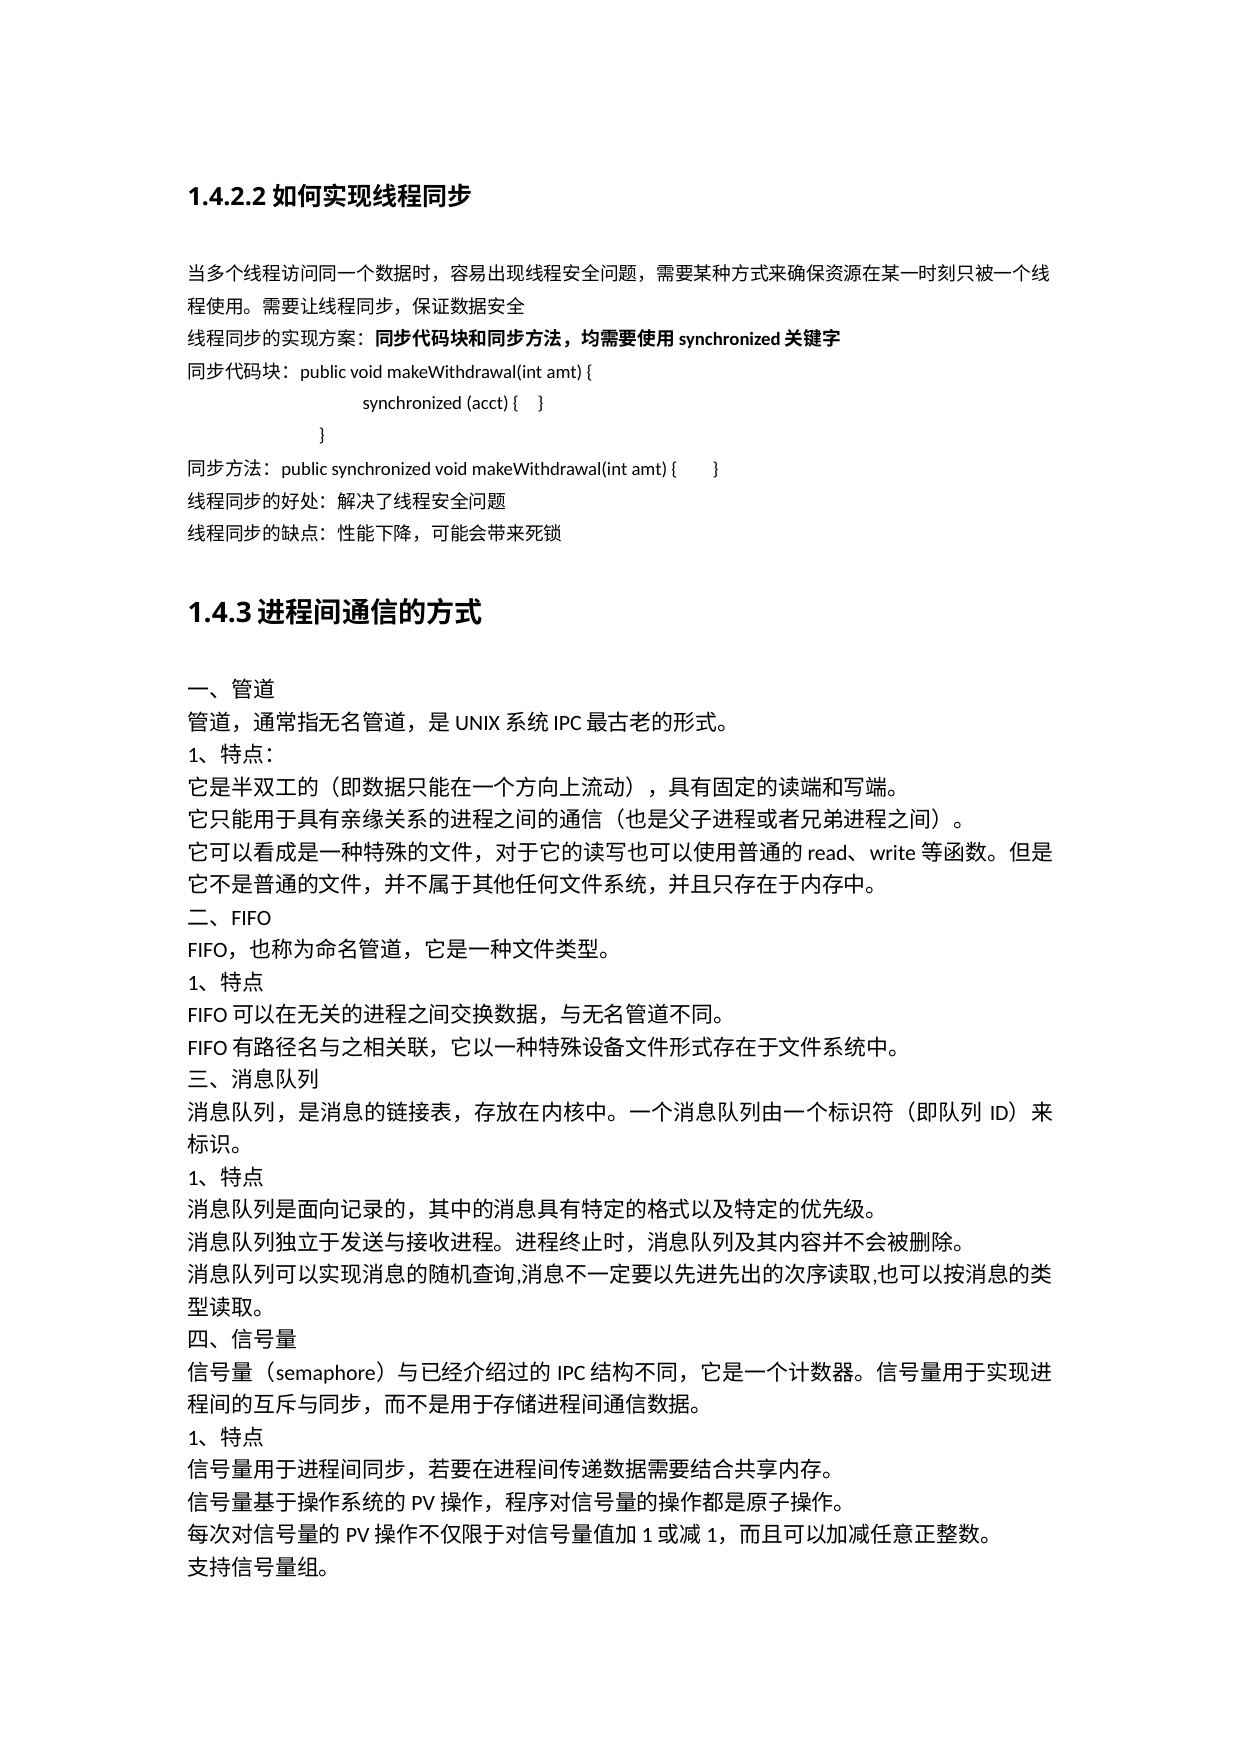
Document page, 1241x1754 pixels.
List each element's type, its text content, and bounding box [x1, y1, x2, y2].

text FIFO可以在无关的进程之间交换数据，与无名管道不同。 [187, 997, 1053, 1029]
text 同步方法：public synchronized void makeWithdrawal(int amt) { } [187, 451, 1053, 484]
text 消息队列可以实现消息的随机查询,消息不一定要以先进先出的次序读取,也可以按消息的类型读取。 [187, 1257, 1053, 1322]
text 线程同步的实现方案：同步代码块和同步方法，均需要使用synchronized关键字 [187, 321, 1053, 354]
text 它是半双工的（即数据只能在一个方向上流动），具有固定的读端和写端。 [187, 769, 1053, 802]
text 信号量（semaphore）与已经介绍过的 IPC 结构不同，它是一个计数器。信号量用于实现进程间的互斥与同步，而不是用于存储进程间通信数据。 [187, 1354, 1053, 1419]
text 四、信号量 [187, 1322, 1053, 1354]
text 每次对信号量的 PV 操作不仅限于对信号量值加 1 或减 1，而且可以加减任意正整数。 [187, 1517, 1053, 1549]
text 三、消息队列 [187, 1062, 1053, 1094]
text 线程同步的好处：解决了线程安全问题 [187, 484, 1053, 516]
text 消息队列独立于发送与接收进程。进程终止时，消息队列及其内容并不会被删除。 [187, 1224, 1053, 1257]
text } [275, 419, 1053, 451]
text 信号量用于进程间同步，若要在进程间传递数据需要结合共享内存。 [187, 1452, 1053, 1484]
text FIFO，也称为命名管道，它是一种文件类型。 [187, 932, 1053, 964]
text 支持信号量组。 [187, 1549, 1053, 1582]
text 1、特点 [187, 1419, 1053, 1452]
text 线程同步的缺点：性能下降，可能会带来死锁 [187, 516, 1053, 549]
text 1、特点 [187, 1159, 1053, 1192]
text synchronized (acct) { } [187, 386, 1053, 419]
text FIFO有路径名与之相关联，它以一种特殊设备文件形式存在于文件系统中。 [187, 1029, 1053, 1062]
text 1、特点： [187, 737, 1053, 769]
text 消息队列，是消息的链接表，存放在内核中。一个消息队列由一个标识符（即队列ID）来标识。 [187, 1094, 1053, 1159]
text 管道，通常指无名管道，是 UNIX 系统IPC最古老的形式。 [187, 704, 1053, 737]
text 当多个线程访问同一个数据时，容易出现线程安全问题，需要某种方式来确保资源在某一时刻只被一个线程使用。需要让线程同步，保证数据安全 [187, 256, 1053, 321]
text 二、FIFO [187, 899, 1053, 932]
text 它可以看成是一种特殊的文件，对于它的读写也可以使用普通的read、write 等函数。但是它不是普通的文件，并不属于其他任何文件系统，并且只存在于内存中。 [187, 834, 1053, 899]
text 信号量基于操作系统的 PV 操作，程序对信号量的操作都是原子操作。 [187, 1484, 1053, 1517]
text 消息队列是面向记录的，其中的消息具有特定的格式以及特定的优先级。 [187, 1192, 1053, 1224]
text 它只能用于具有亲缘关系的进程之间的通信（也是父子进程或者兄弟进程之间）。 [187, 802, 1053, 834]
text 一、管道 [187, 672, 1053, 704]
text 1、特点 [187, 964, 1053, 997]
text 同步代码块：public void makeWithdrawal(int amt) { [187, 354, 1053, 386]
subtitle 1.4.2.2 如何实现线程同步 [187, 162, 1053, 227]
subtitle 1.4.3进程间通信的方式 [187, 578, 1053, 643]
